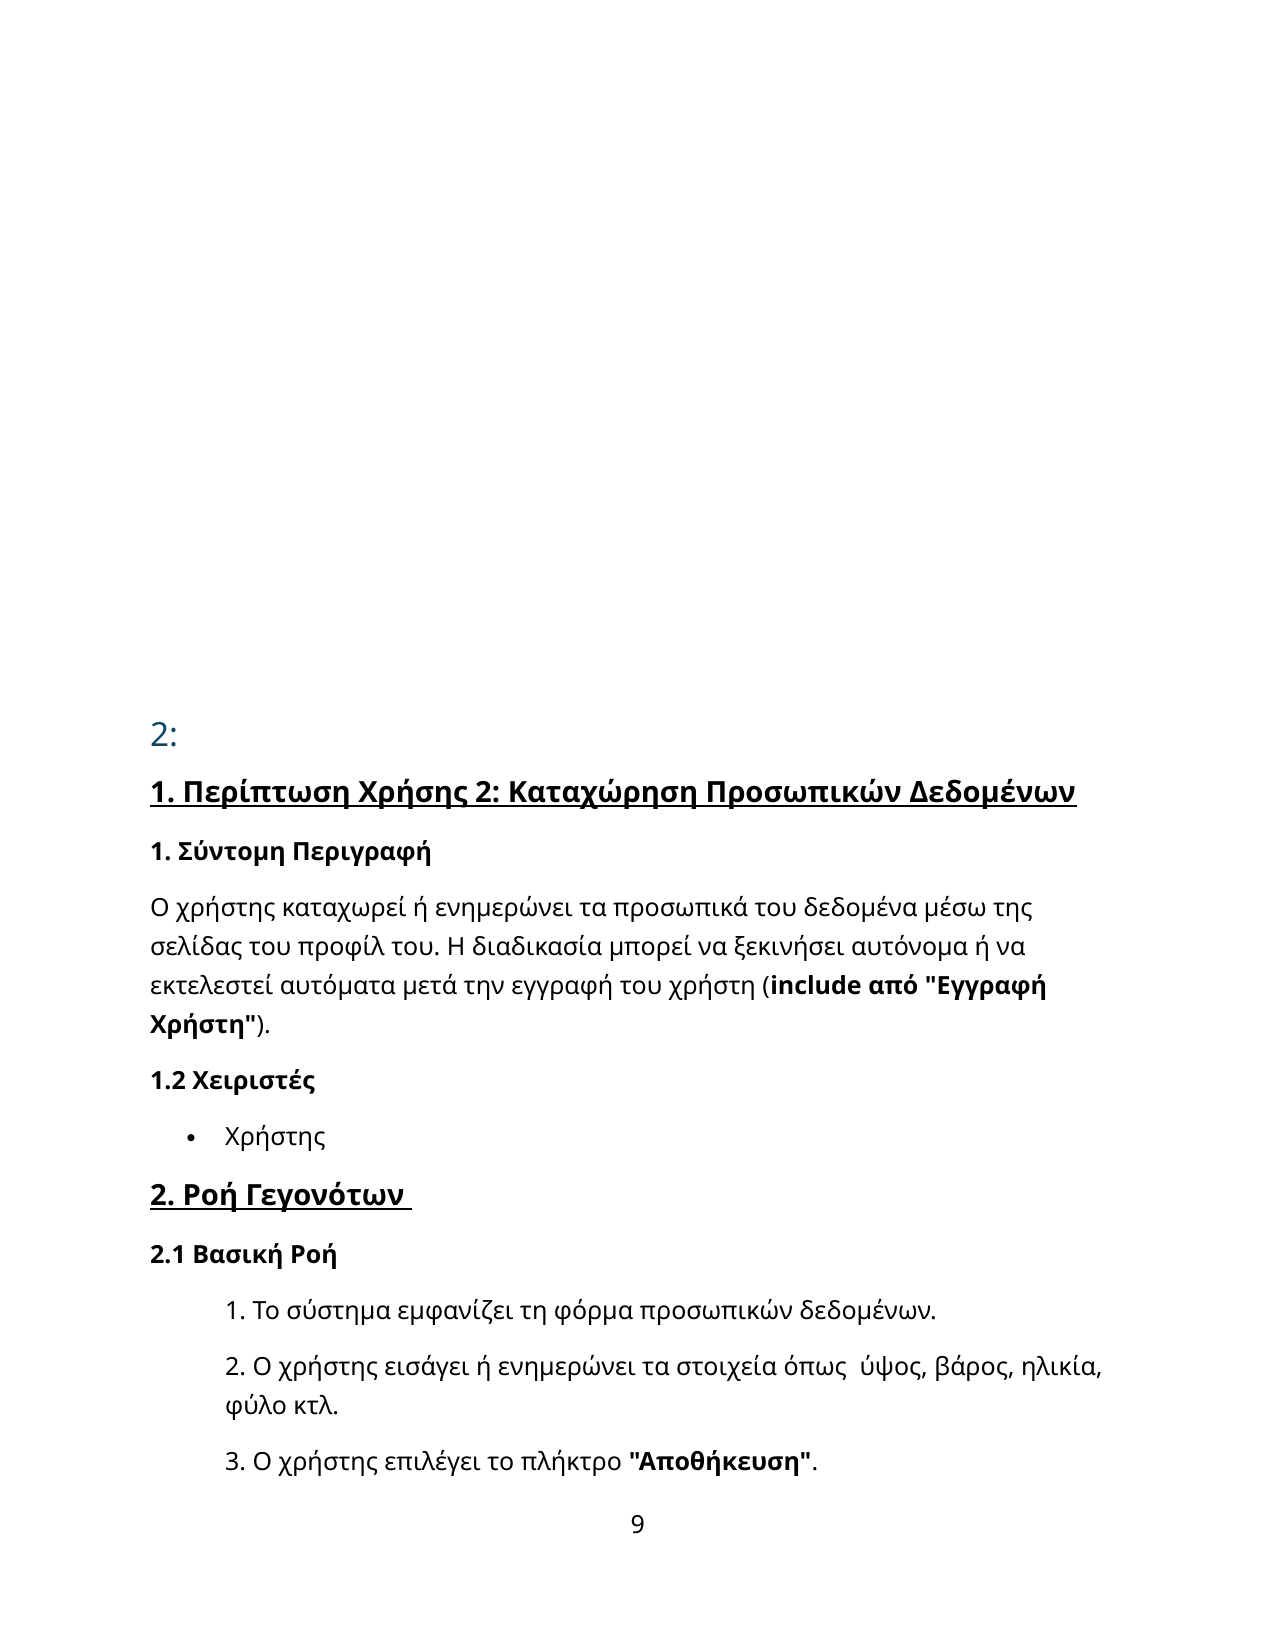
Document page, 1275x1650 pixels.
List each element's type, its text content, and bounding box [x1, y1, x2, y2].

text 3. Ο χρήστης επιλέγει το πλήκτρο "Αποθήκευση". [225, 1443, 1125, 1477]
subtitle 2: [150, 711, 1125, 756]
text 2. Ο χρήστης εισάγει ή ενημερώνει τα στοιχεία όπως ύψος, βάρος, ηλικία, φύλο κτλ. [225, 1348, 1125, 1421]
list Χρήστης [187, 1118, 1125, 1152]
text 1. Το σύστημα εμφανίζει τη φόρμα προσωπικών δεδομένων. [225, 1292, 1125, 1326]
text 1.2 Χειριστές [150, 1063, 1125, 1097]
text 1. Σύντομη Περιγραφή [150, 833, 1125, 867]
text 2.1 Βασική Ροή [150, 1237, 1125, 1271]
text 1. Περίπτωση Χρήσης 2: Καταχώρηση Προσωπικών Δεδομένων [150, 771, 1125, 811]
text Ο χρήστης καταχωρεί ή ενημερώνει τα προσωπικά του δεδομένα μέσω της σελίδας του προφίλ του. Η διαδικασία μπορεί να ξεκινήσει αυτόνομα ή να εκτελεστεί αυτόματα μετά την εγγραφή του χρήστη (include από "Εγγραφή Χρήστη"). [150, 889, 1125, 1041]
text 2. Ροή Γεγονότων [150, 1174, 1125, 1214]
